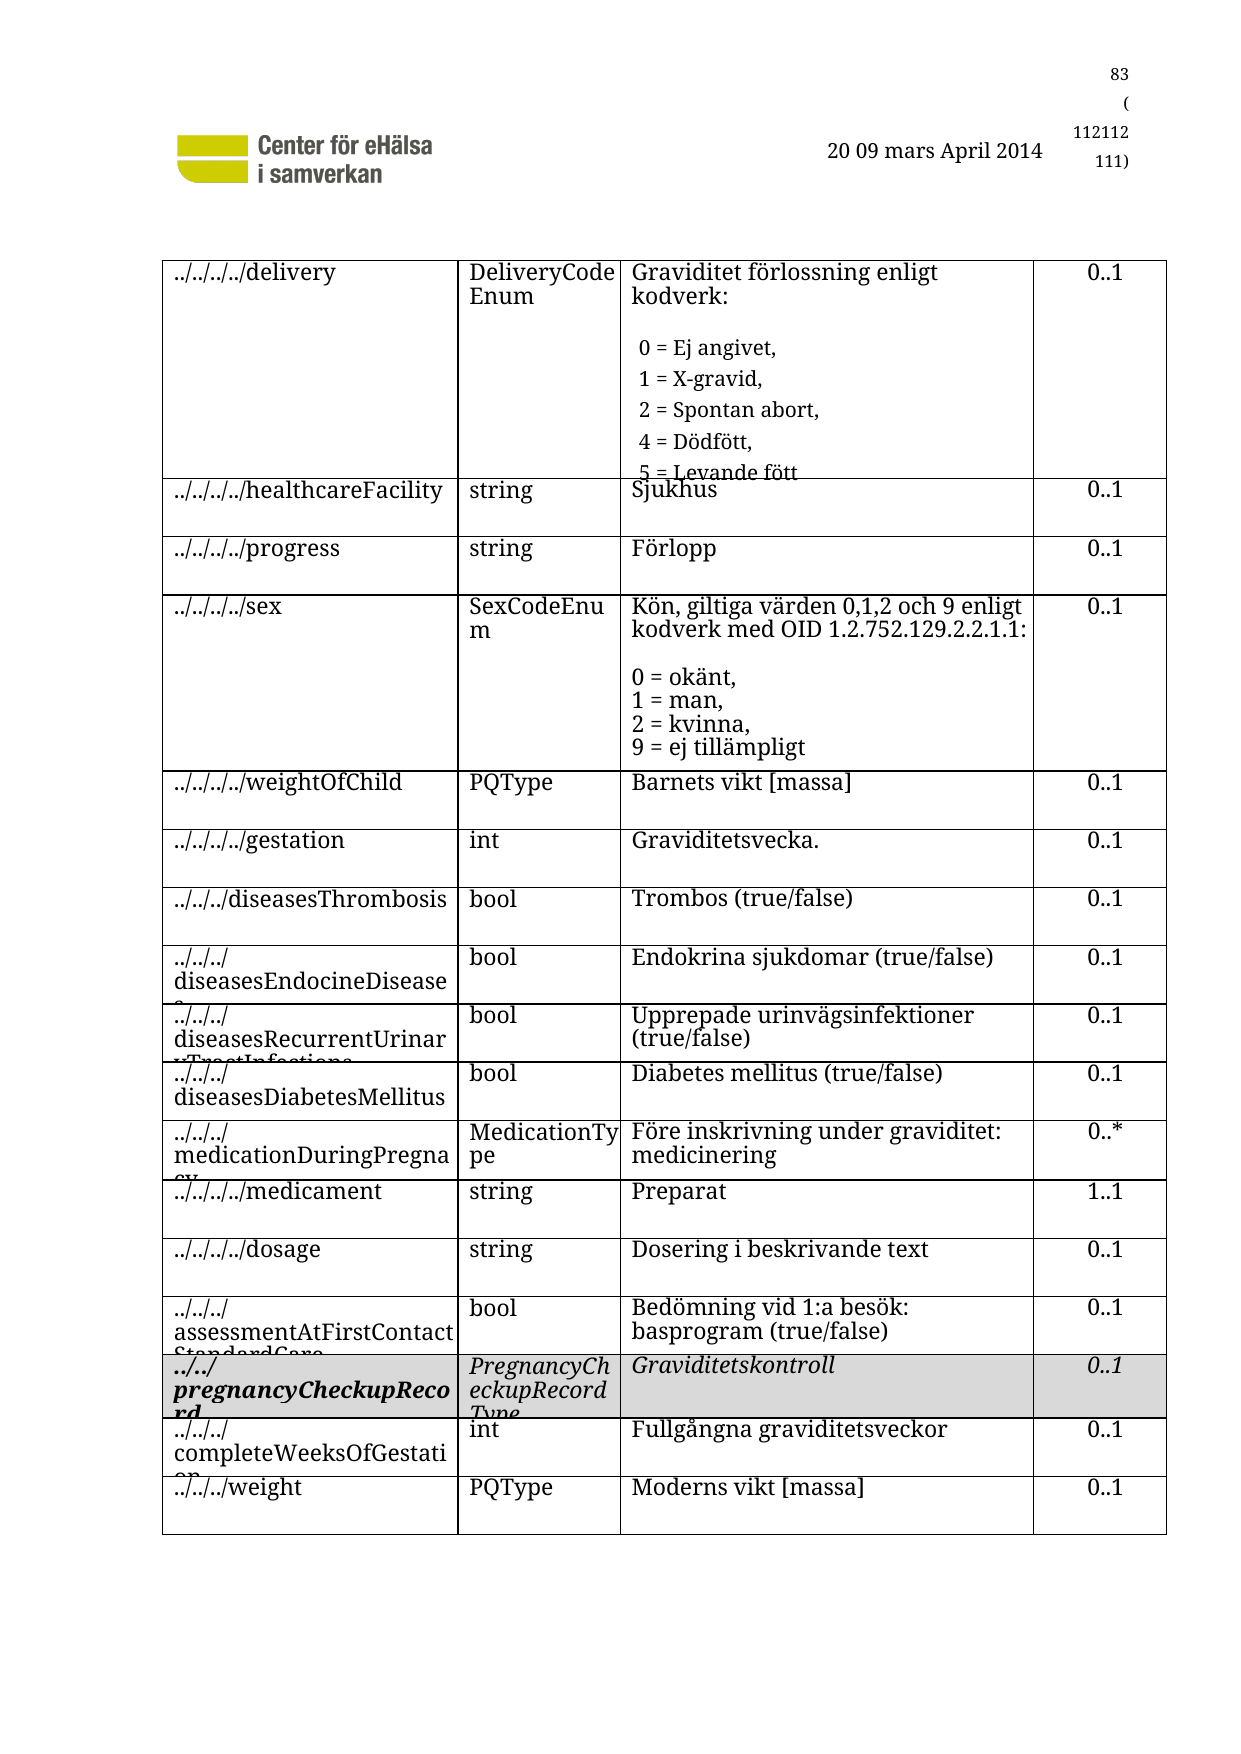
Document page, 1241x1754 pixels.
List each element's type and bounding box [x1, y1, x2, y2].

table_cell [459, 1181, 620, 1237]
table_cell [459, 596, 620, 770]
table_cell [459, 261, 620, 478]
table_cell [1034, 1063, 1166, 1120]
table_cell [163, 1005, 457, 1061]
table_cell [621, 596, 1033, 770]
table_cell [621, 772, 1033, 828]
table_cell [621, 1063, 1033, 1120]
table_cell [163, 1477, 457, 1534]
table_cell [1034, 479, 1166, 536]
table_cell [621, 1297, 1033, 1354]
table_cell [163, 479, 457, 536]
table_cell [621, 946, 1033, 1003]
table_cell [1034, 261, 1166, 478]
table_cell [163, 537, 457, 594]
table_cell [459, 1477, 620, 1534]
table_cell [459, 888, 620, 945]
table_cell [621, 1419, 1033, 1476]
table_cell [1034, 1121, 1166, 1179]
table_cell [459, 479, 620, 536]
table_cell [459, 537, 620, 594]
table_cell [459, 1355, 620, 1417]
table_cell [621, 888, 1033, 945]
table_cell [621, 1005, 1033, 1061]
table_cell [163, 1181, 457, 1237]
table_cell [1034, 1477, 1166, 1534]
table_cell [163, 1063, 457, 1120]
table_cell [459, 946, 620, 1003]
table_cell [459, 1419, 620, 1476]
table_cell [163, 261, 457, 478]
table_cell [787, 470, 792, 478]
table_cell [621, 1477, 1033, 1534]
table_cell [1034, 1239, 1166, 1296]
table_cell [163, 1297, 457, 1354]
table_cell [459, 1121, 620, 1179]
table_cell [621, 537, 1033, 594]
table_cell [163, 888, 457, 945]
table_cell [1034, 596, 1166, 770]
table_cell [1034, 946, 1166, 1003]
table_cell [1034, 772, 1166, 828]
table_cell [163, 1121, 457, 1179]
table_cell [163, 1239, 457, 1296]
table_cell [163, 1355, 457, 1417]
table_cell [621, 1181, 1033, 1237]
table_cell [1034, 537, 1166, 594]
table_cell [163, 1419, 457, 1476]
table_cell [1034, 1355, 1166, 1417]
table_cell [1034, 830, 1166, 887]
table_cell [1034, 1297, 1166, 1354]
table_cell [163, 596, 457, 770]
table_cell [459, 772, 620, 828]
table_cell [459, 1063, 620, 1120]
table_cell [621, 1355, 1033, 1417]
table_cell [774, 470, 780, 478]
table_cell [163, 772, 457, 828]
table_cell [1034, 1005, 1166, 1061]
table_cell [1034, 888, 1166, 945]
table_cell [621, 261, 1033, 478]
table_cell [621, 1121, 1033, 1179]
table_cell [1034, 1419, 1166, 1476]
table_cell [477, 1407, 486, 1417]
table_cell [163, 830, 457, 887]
picture [177, 135, 432, 183]
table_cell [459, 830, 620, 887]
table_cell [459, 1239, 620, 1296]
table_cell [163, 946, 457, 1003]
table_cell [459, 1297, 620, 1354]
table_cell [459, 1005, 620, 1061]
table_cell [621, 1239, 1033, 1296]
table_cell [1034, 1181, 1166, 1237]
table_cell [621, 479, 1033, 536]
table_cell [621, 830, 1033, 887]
